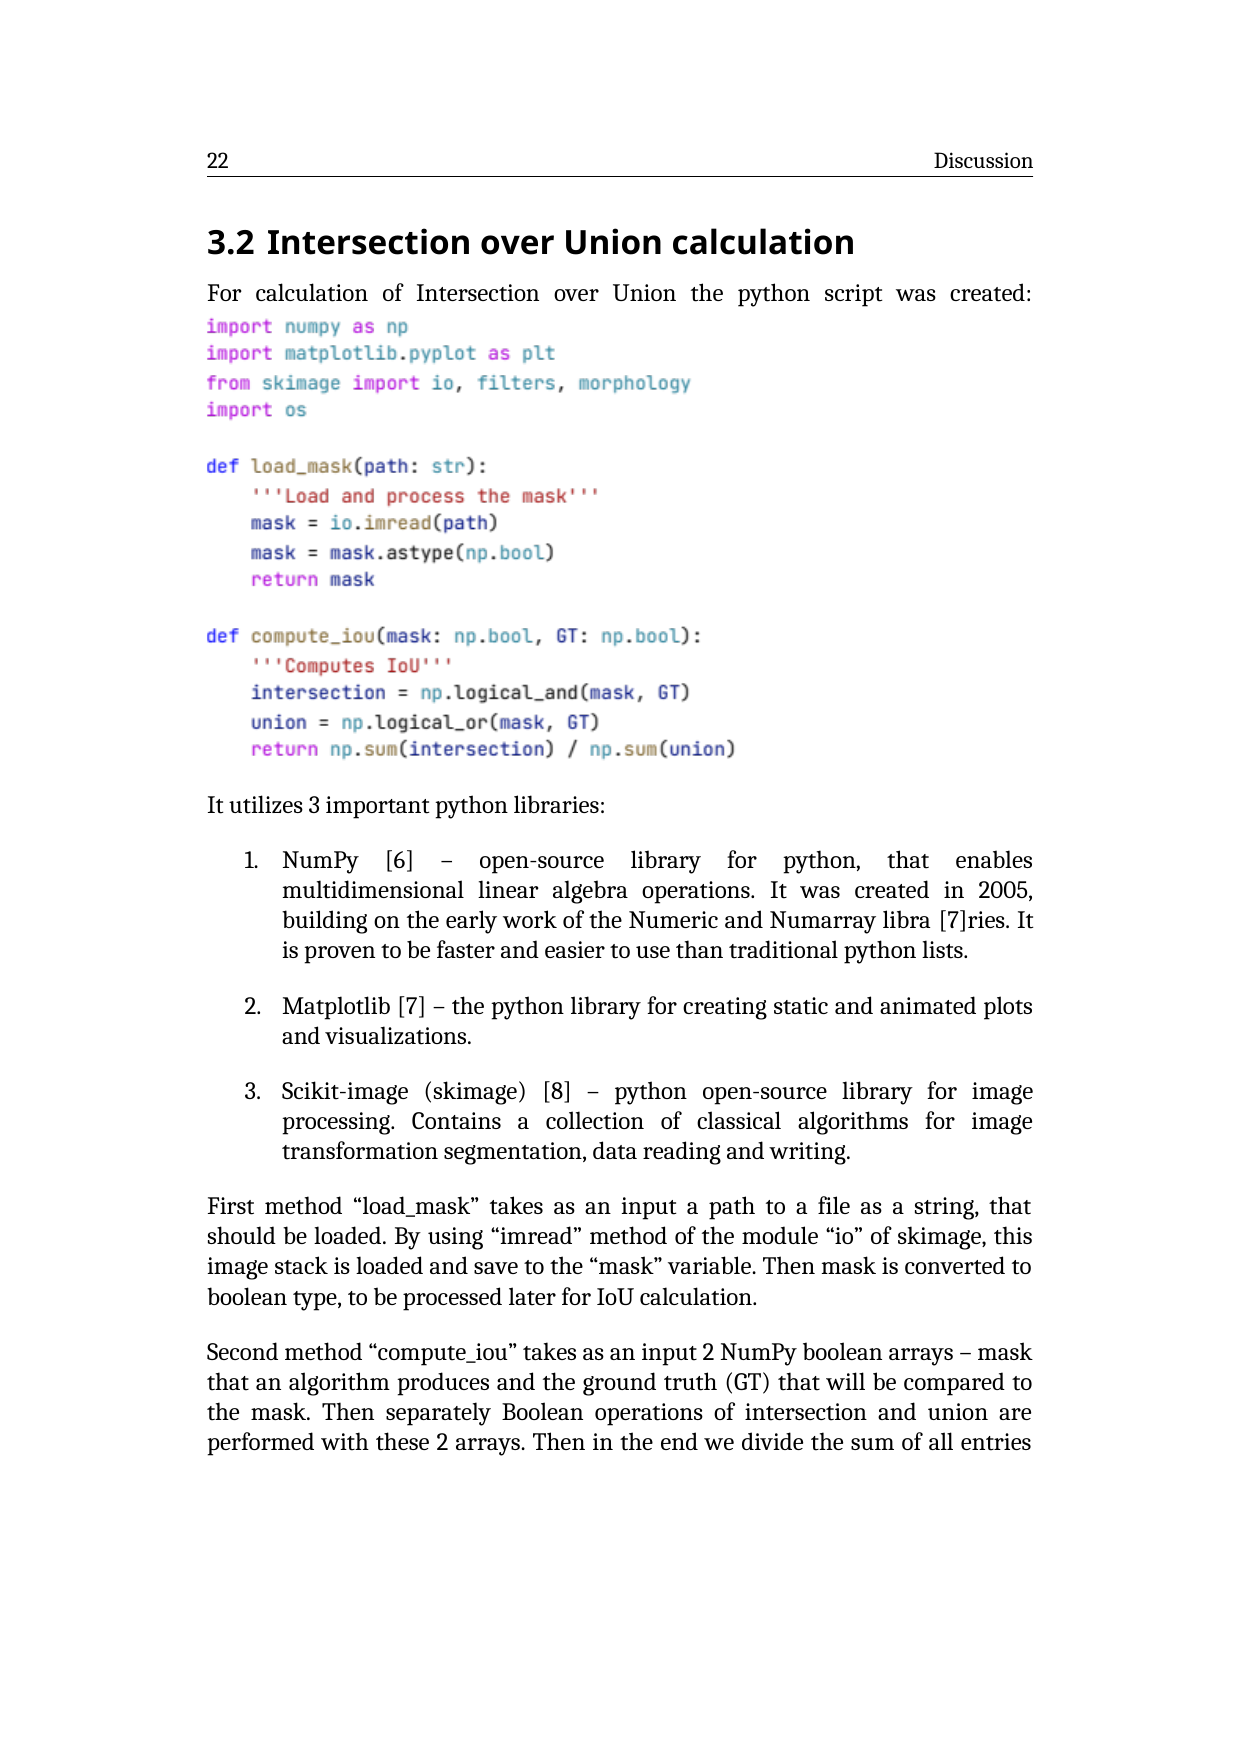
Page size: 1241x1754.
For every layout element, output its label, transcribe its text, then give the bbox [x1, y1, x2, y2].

list NumPy – open-source library for python, that enables multidimensional linear algebra operations. It was created in 2005, building on the early work of the Numeric and Numarray libraries. It is proven to be faster and easier to use than traditional python lists. [244, 846, 1033, 965]
text For calculation of Intersection over Union the python script was created:It utilizes 3 important python libraries: [207, 279, 1033, 820]
text First method “load_mask” takes as an input a path to a file as a string, that should be loaded. By using “imread” method of the module “io” of skimage, this image stack is loaded and save to the “mask” variable. Then mask is converted to boolean type, to be processed later for IoU calculation. [207, 1192, 1033, 1311]
list Scikit-image (skimage) – python open-source library for image processing. Contains a collection of classical algorithms for image transformation segmentation, data reading and writing. [244, 1077, 1033, 1166]
list Matplotlib – the python library for creating static and animated plots and visualizations. [244, 992, 1033, 1050]
subtitle Intersection over Union calculation [207, 218, 1033, 264]
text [207, 1337, 1033, 1457]
